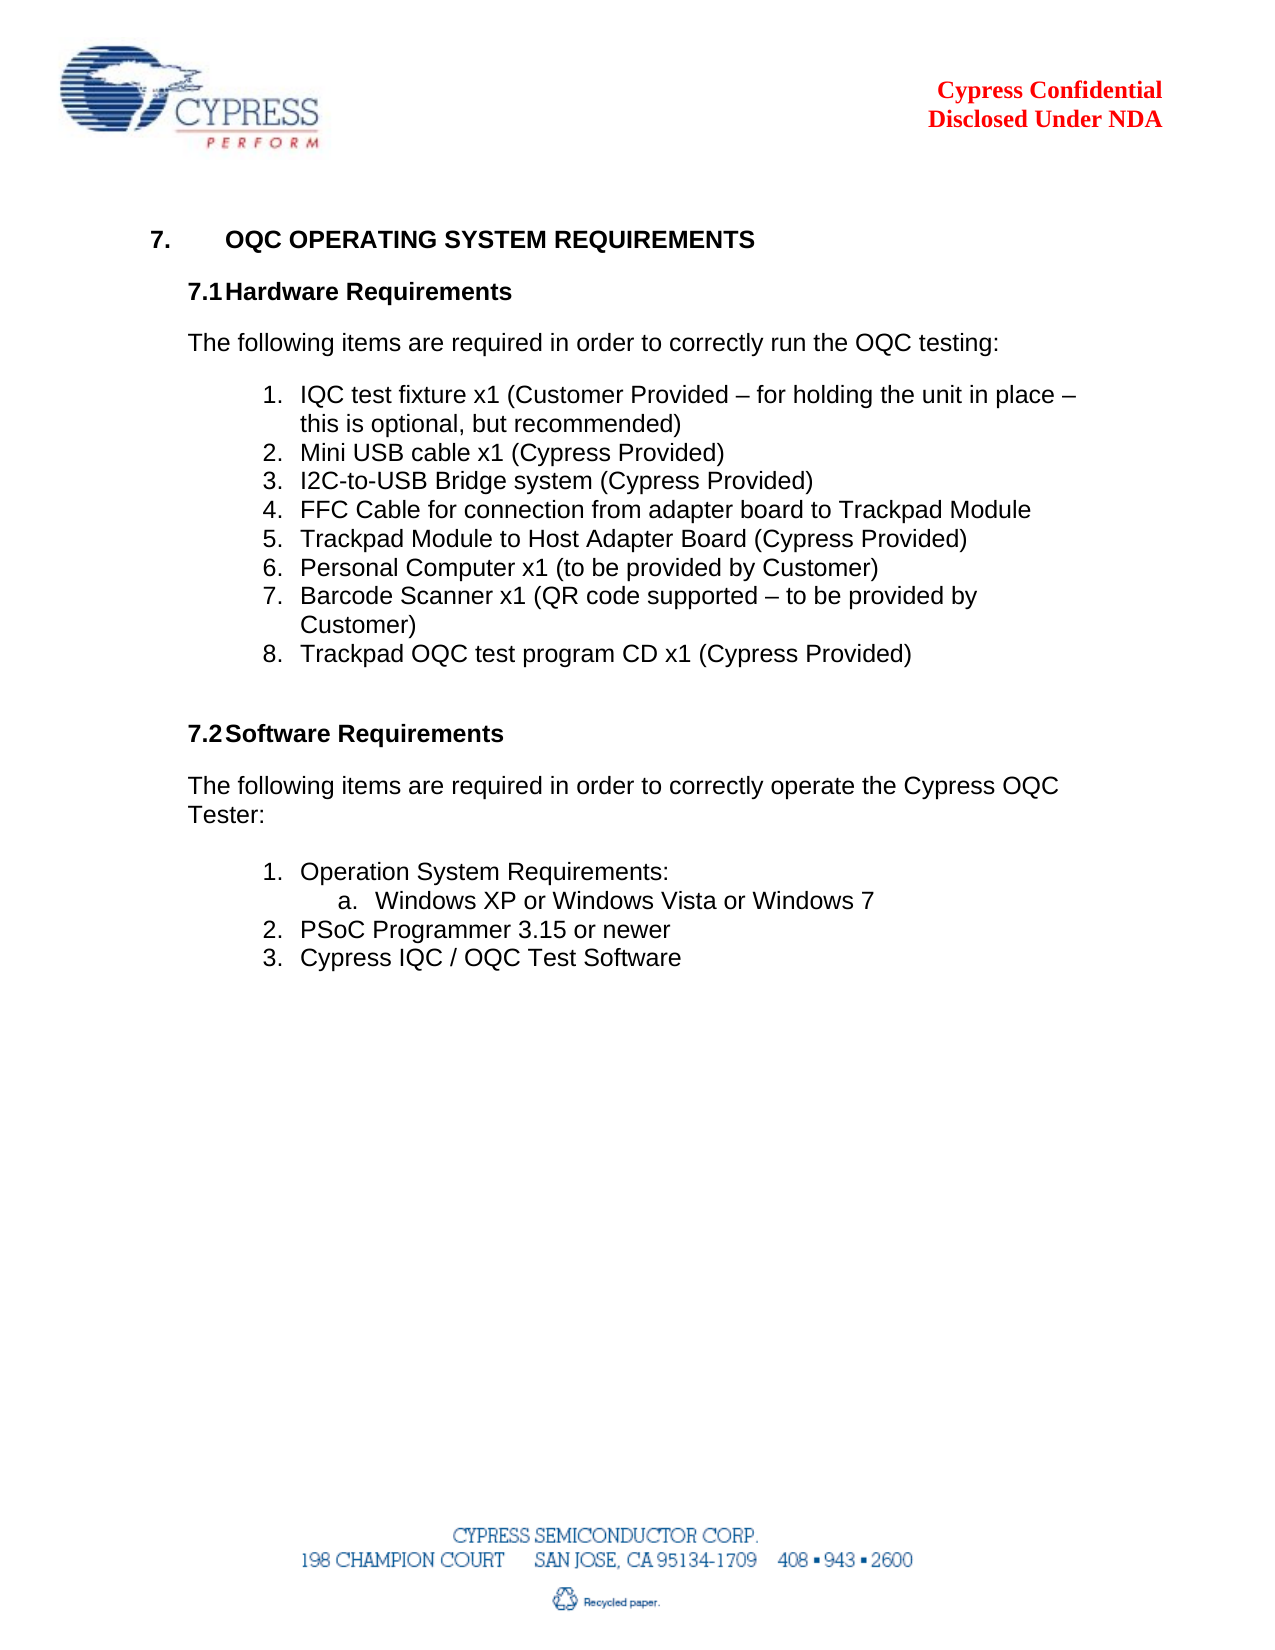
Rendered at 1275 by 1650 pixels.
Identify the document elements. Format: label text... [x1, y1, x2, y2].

picture [295, 1520, 919, 1613]
list FFC Cable for connection from adapter board to Trackpad Module [262, 495, 1086, 524]
list Mini USB cable x1 (Cypress Provided) [262, 437, 1086, 466]
picture [37, 37, 332, 160]
list Trackpad Module to Host Adapter Board (Cypress Provided) [262, 524, 1086, 552]
subtitle Software Requirements [150, 719, 1162, 748]
list IQC test fixture x1 (Customer Provided – for holding the unit in place – this is optional, but recommended) [262, 380, 1086, 437]
list Windows XP or Windows Vista or Windows 7 [337, 886, 1086, 914]
text The following items are required in order to correctly run the OQC testing: [187, 328, 1162, 357]
list Operation System Requirements: [262, 857, 1086, 886]
list Cypress IQC / OQC Test Software [262, 943, 1086, 972]
list Personal Computer x1 (to be provided by Customer) [262, 552, 1086, 581]
list Barcode Scanner x1 (QR code supported – to be provided by Customer) [262, 581, 1086, 639]
list PSoC Programmer 3.15 or newer [262, 914, 1086, 943]
list I2C-to-USB Bridge system (Cypress Provided) [262, 466, 1086, 495]
subtitle Hardware Requirements [150, 277, 1162, 305]
text The following items are required in order to correctly operate the Cypress OQC Tester: [187, 771, 1086, 828]
list Trackpad OQC test program CD x1 (Cypress Provided) [262, 639, 1086, 667]
subtitle OQC Operating System Requirements [150, 225, 1162, 254]
